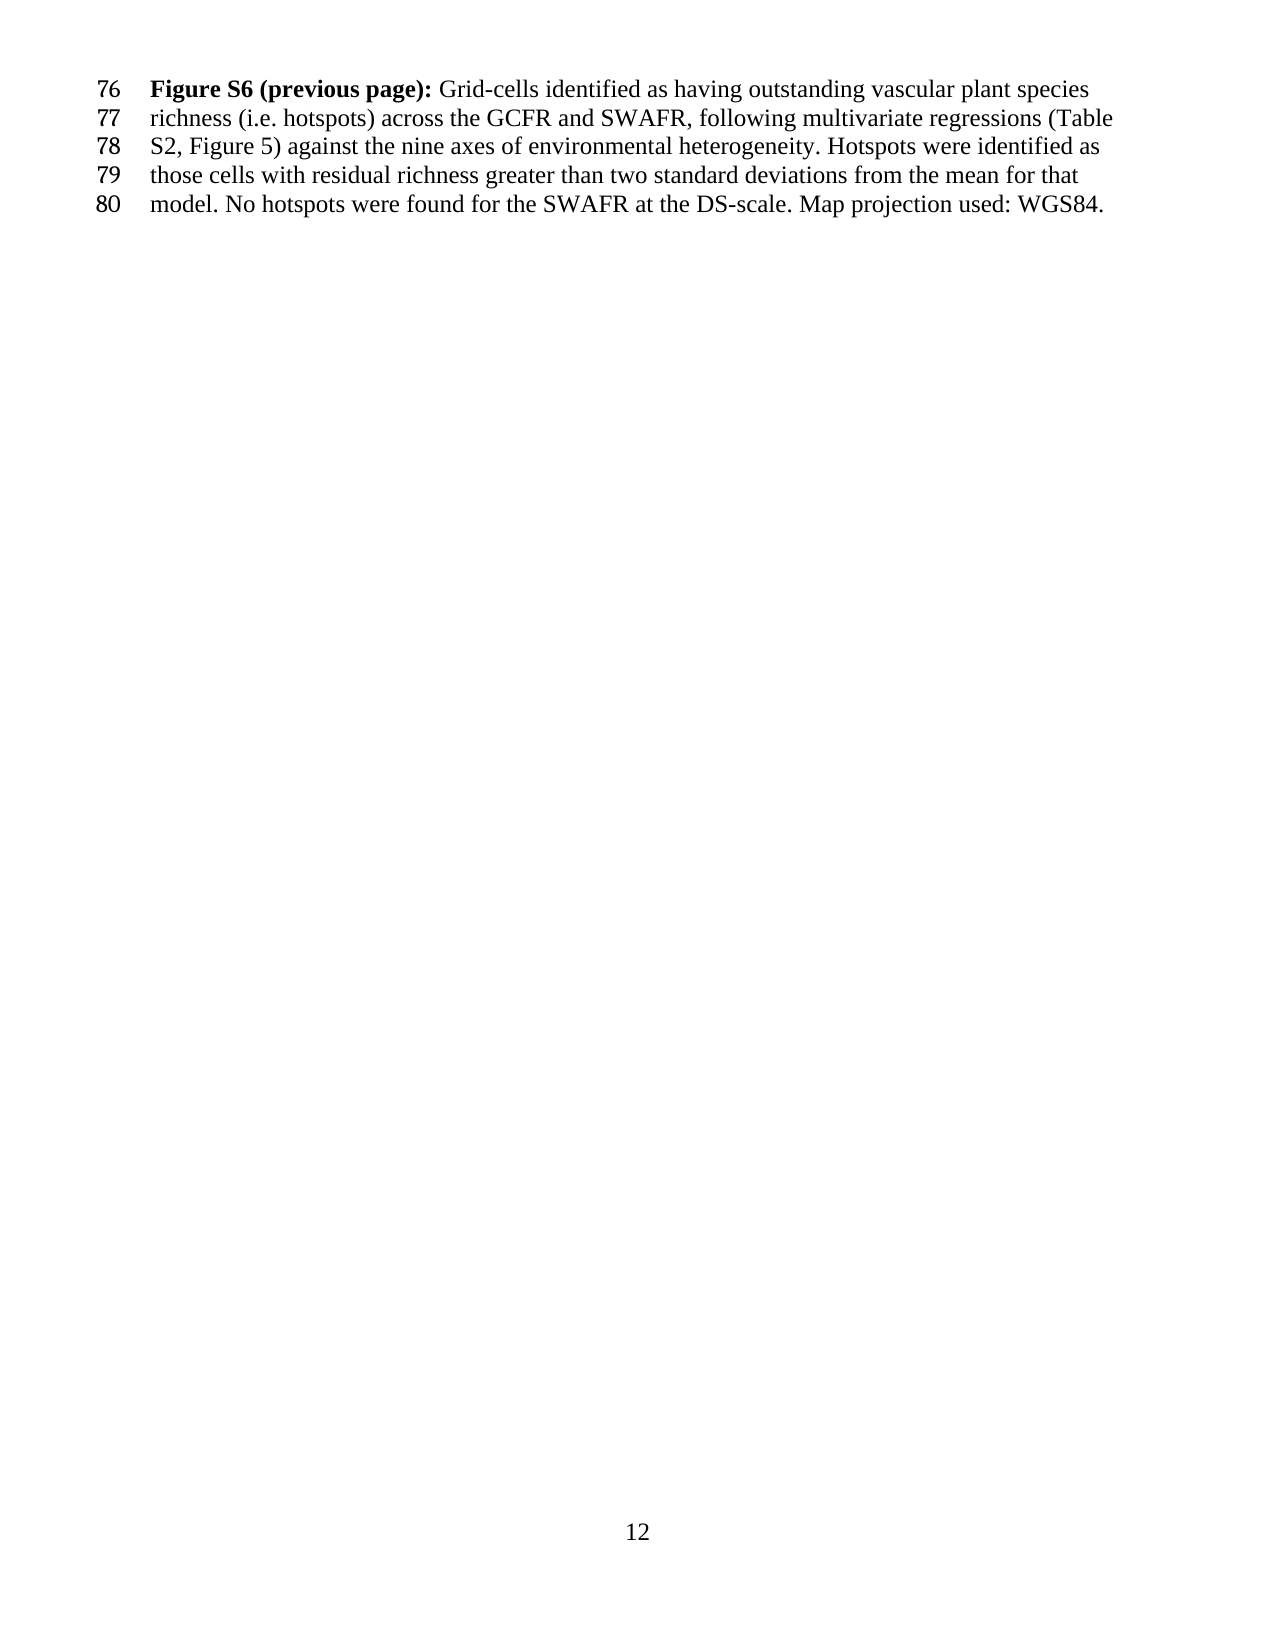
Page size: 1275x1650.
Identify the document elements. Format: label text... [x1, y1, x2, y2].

text Figure S6 (previous page): Grid-cells identified as having outstanding vascular plant species richness (i.e. hotspots) across the GCFR and SWAFR, following multivariate regressions (Table S2, Figure 5) against the nine axes of environmental heterogeneity. Hotspots were identified as those cells with residual richness greater than two standard deviations from the mean for that model. No hotspots were found for the SWAFR at the DS-scale. Map projection used: WGS84. [150, 74, 1125, 218]
